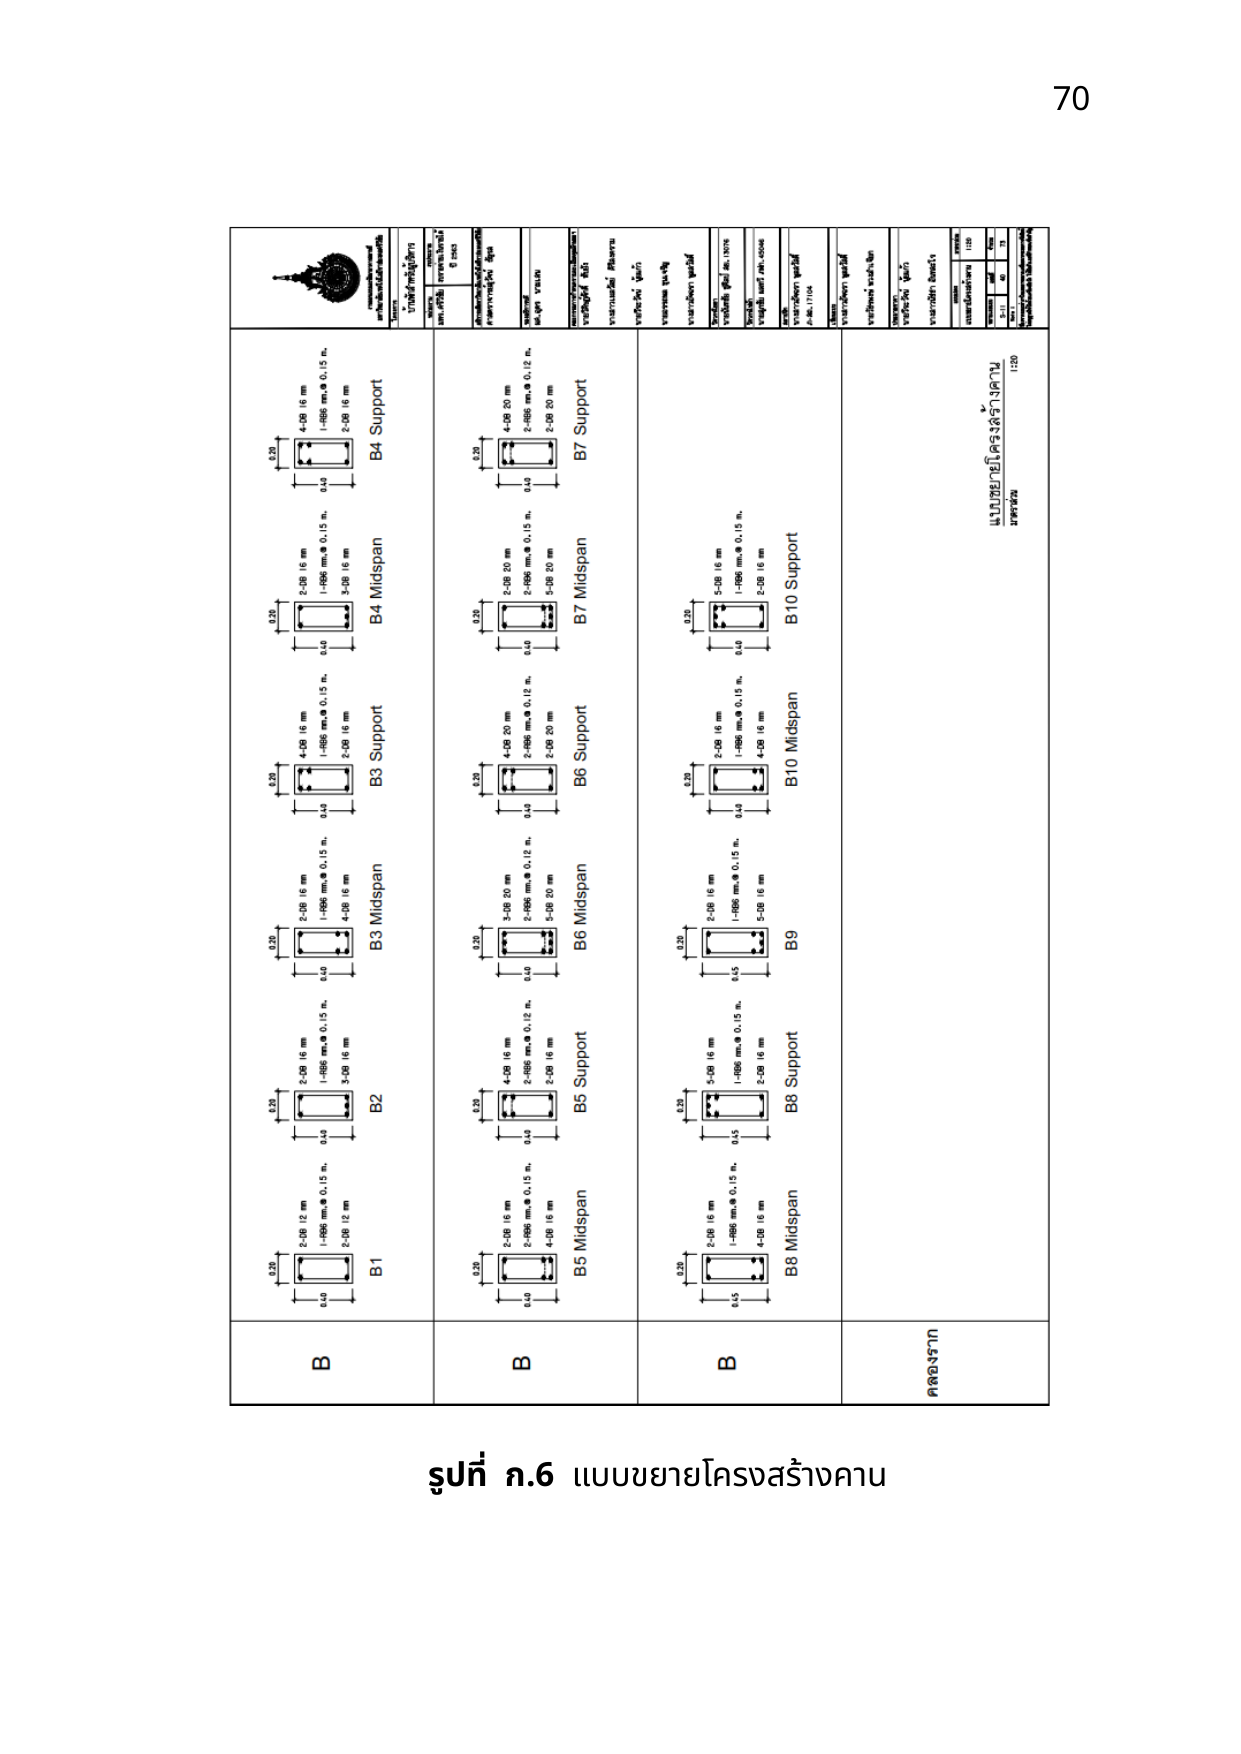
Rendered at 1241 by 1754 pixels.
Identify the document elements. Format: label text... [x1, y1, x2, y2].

picture [225, 225, 1052, 1406]
text รูปที่ ก.6 แบบขยายโครงสร้างคาน [225, 1451, 1090, 1501]
